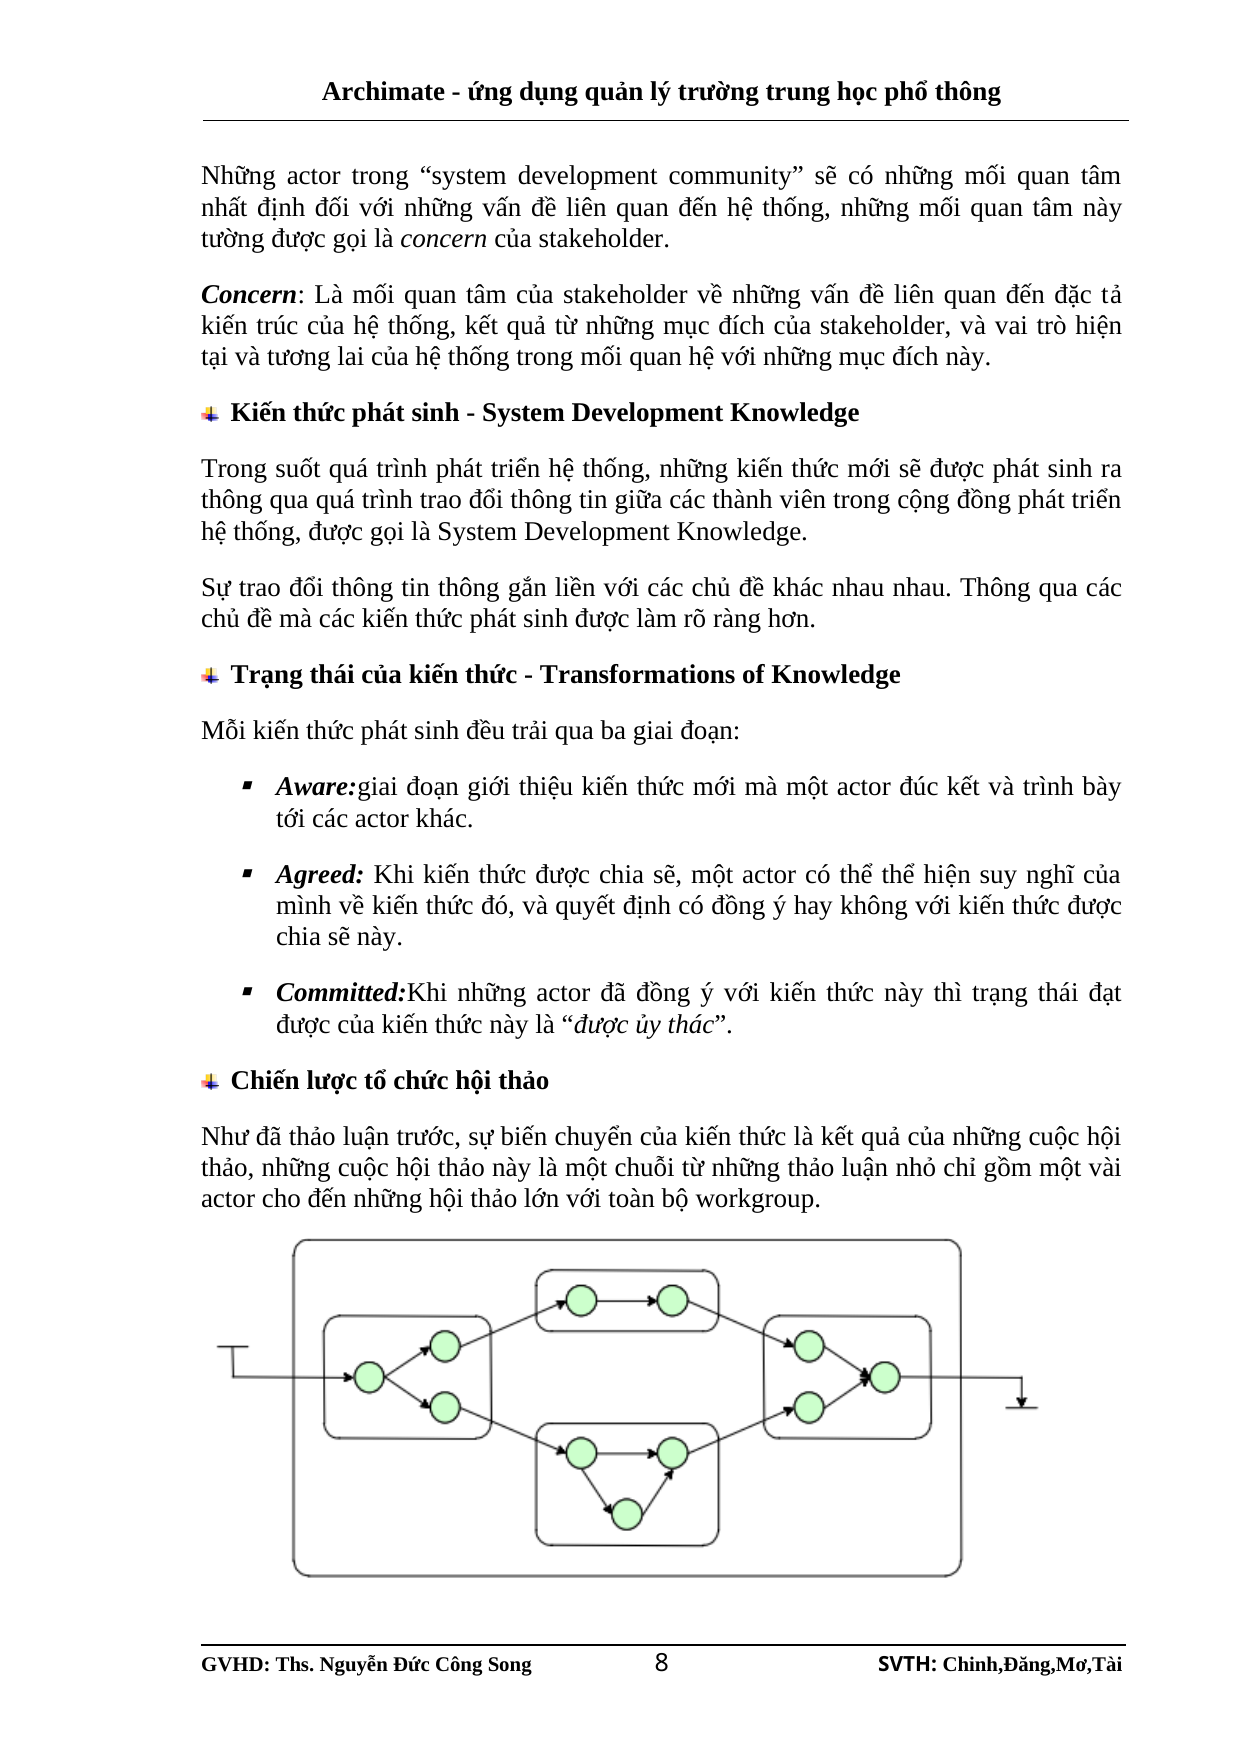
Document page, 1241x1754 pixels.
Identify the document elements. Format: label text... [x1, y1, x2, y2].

text Chiến lược tổ chức hội thảo [201, 1064, 1122, 1095]
text Như đã thảo luận trước, sự biến chuyển của kiến thức là kết quả của những cuộc hội thảo, những cuộc hội thảo này là một chuỗi từ những thảo luận nhỏ chỉ gồm một vài actor cho đến những hội thảo lớn với toàn bộ workgroup. [201, 1120, 1122, 1213]
text Những actor trong “system development community” sẽ có những mối quan tâm nhất định đối với những vấn đề liên quan đến hệ thống, những mối quan tâm này tường được gọi là concern của stakeholder. [201, 159, 1122, 253]
text Agreed: Khi kiến thức được chia sẽ, một actor có thể thể hiện suy nghĩ của mình về kiến thức đó, và quyết định có đồng ý hay không với kiến thức được chia sẽ này. [238, 858, 1122, 951]
text Concern: Là mối quan tâm của stakeholder về những vấn đề liên quan đến đặc tả kiến trúc của hệ thống, kết quả từ những mục đích của stakeholder, và vai trò hiện tại và tương lai của hệ thống trong mối quan hệ với những mục đích này. [201, 278, 1122, 371]
picture [201, 666, 219, 684]
picture [201, 1072, 219, 1090]
text Sự trao đổi thông tin thông gắn liền với các chủ đề khác nhau nhau. Thông qua các chủ đề mà các kiến thức phát sinh được làm rõ ràng hơn. [201, 571, 1122, 633]
text Kiến thức phát sinh - System Development Knowledge [201, 396, 1122, 427]
picture [200, 1238, 1084, 1592]
text Trong suốt quá trình phát triển hệ thống, những kiến thức mới sẽ được phát sinh ra thông qua quá trình trao đổi thông tin giữa các thành viên trong cộng đồng phát triển hệ thống, được gọi là System Development Knowledge. [201, 452, 1122, 546]
text Committed:Khi những actor đã đồng ý với kiến thức này thì trạng thái đạt được của kiến thức này là “được ủy thác”. [238, 976, 1122, 1039]
text Aware:giai đoạn giới thiệu kiến thức mới mà một actor đúc kết và trình bày tới các actor khác. [238, 771, 1122, 833]
text Trạng thái của kiến thức - Transformations of Knowledge [201, 658, 1122, 689]
text Mỗi kiến thức phát sinh đều trải qua ba giai đoạn: [201, 714, 1122, 746]
picture [201, 405, 219, 422]
